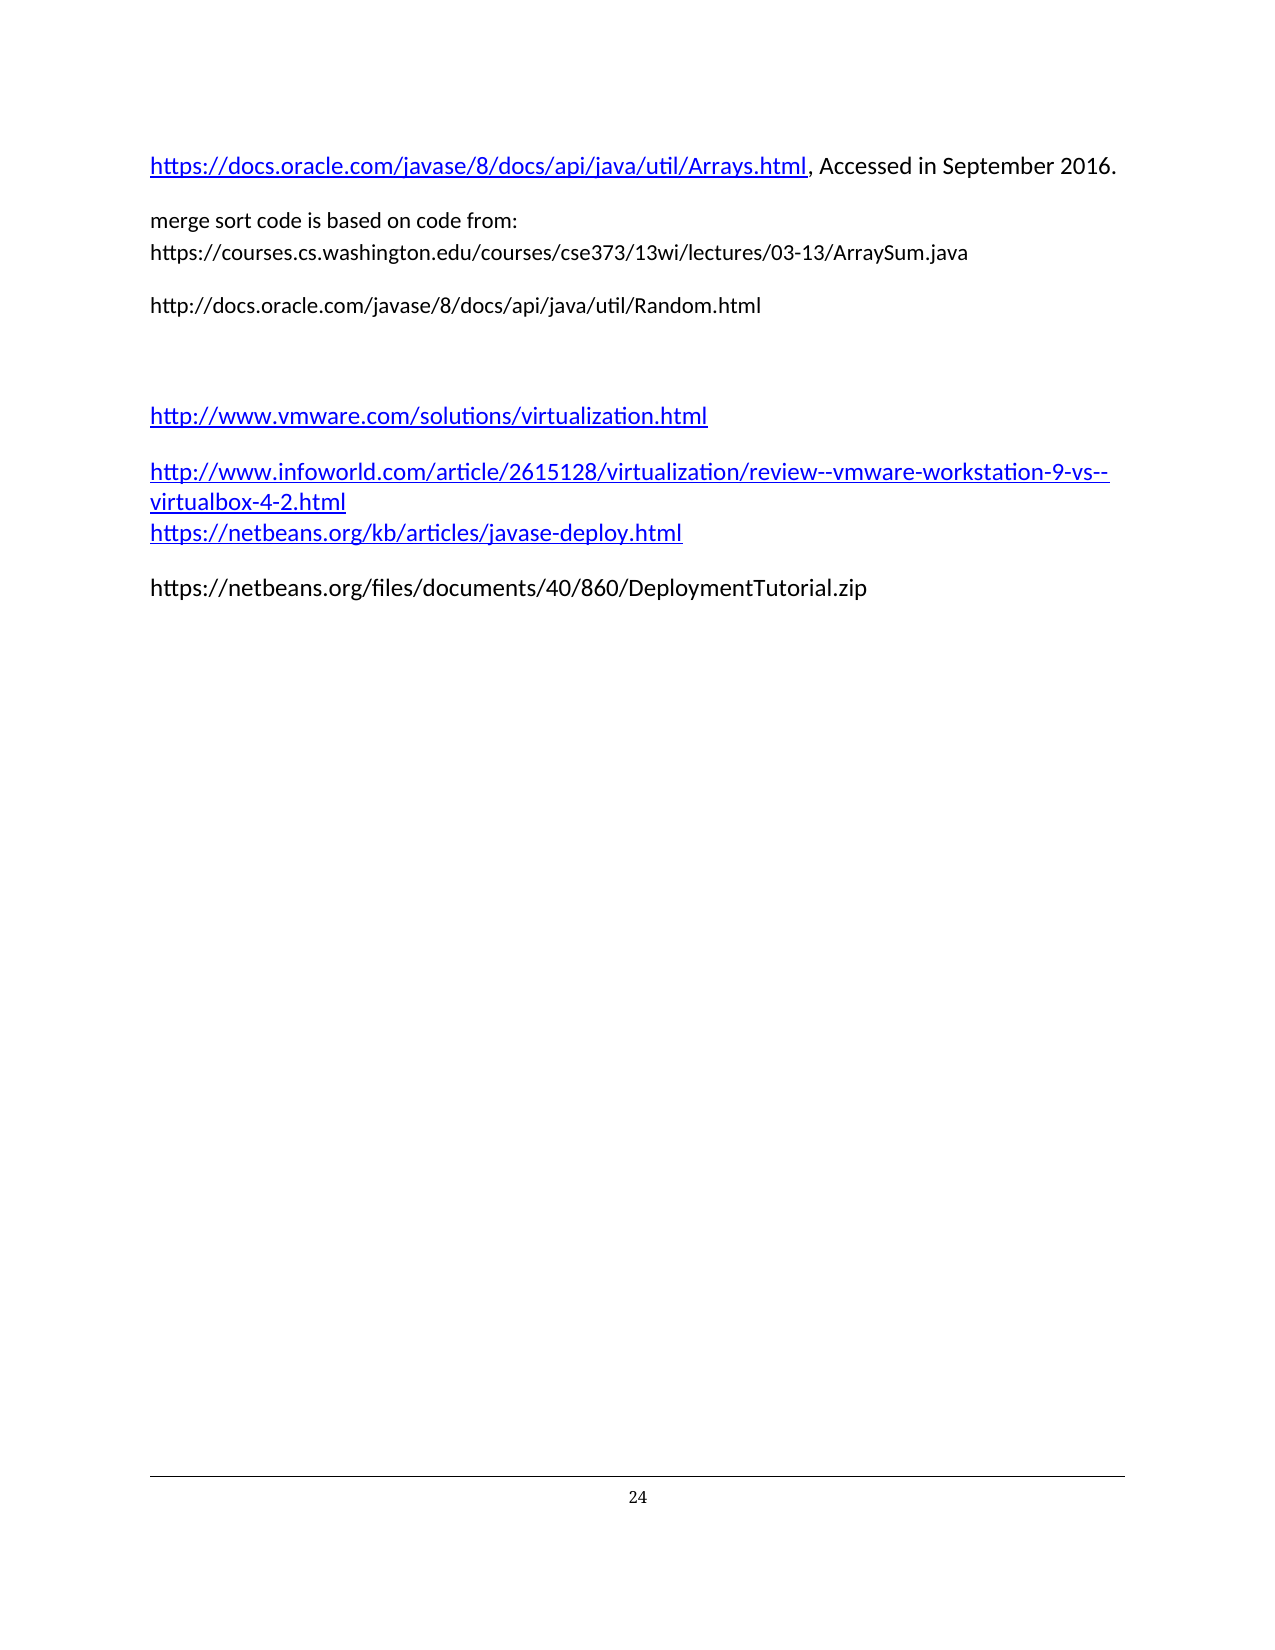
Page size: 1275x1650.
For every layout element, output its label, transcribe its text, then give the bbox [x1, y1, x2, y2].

text https://netbeans.org/files/documents/40/860/DeploymentTutorial.zip [150, 573, 1125, 603]
text merge sort code is based on code from: https://courses.cs.washington.edu/courses/cse373/13wi/lectures/03-13/ArraySum.java [150, 206, 1125, 266]
text http://www.infoworld.com/article/2615128/virtualization/review--vmware-workstation-9-vs--virtualbox-4-2.html [150, 456, 1125, 517]
text http://www.vmware.com/solutions/virtualization.html [150, 400, 1125, 430]
text https://netbeans.org/kb/articles/javase-deploy.html [150, 517, 1125, 547]
text https://docs.oracle.com/javase/8/docs/api/java/util/Arrays.html, Accessed in September 2016. [150, 150, 1125, 181]
text http://docs.oracle.com/javase/8/docs/api/java/util/Random.html [150, 291, 1125, 319]
